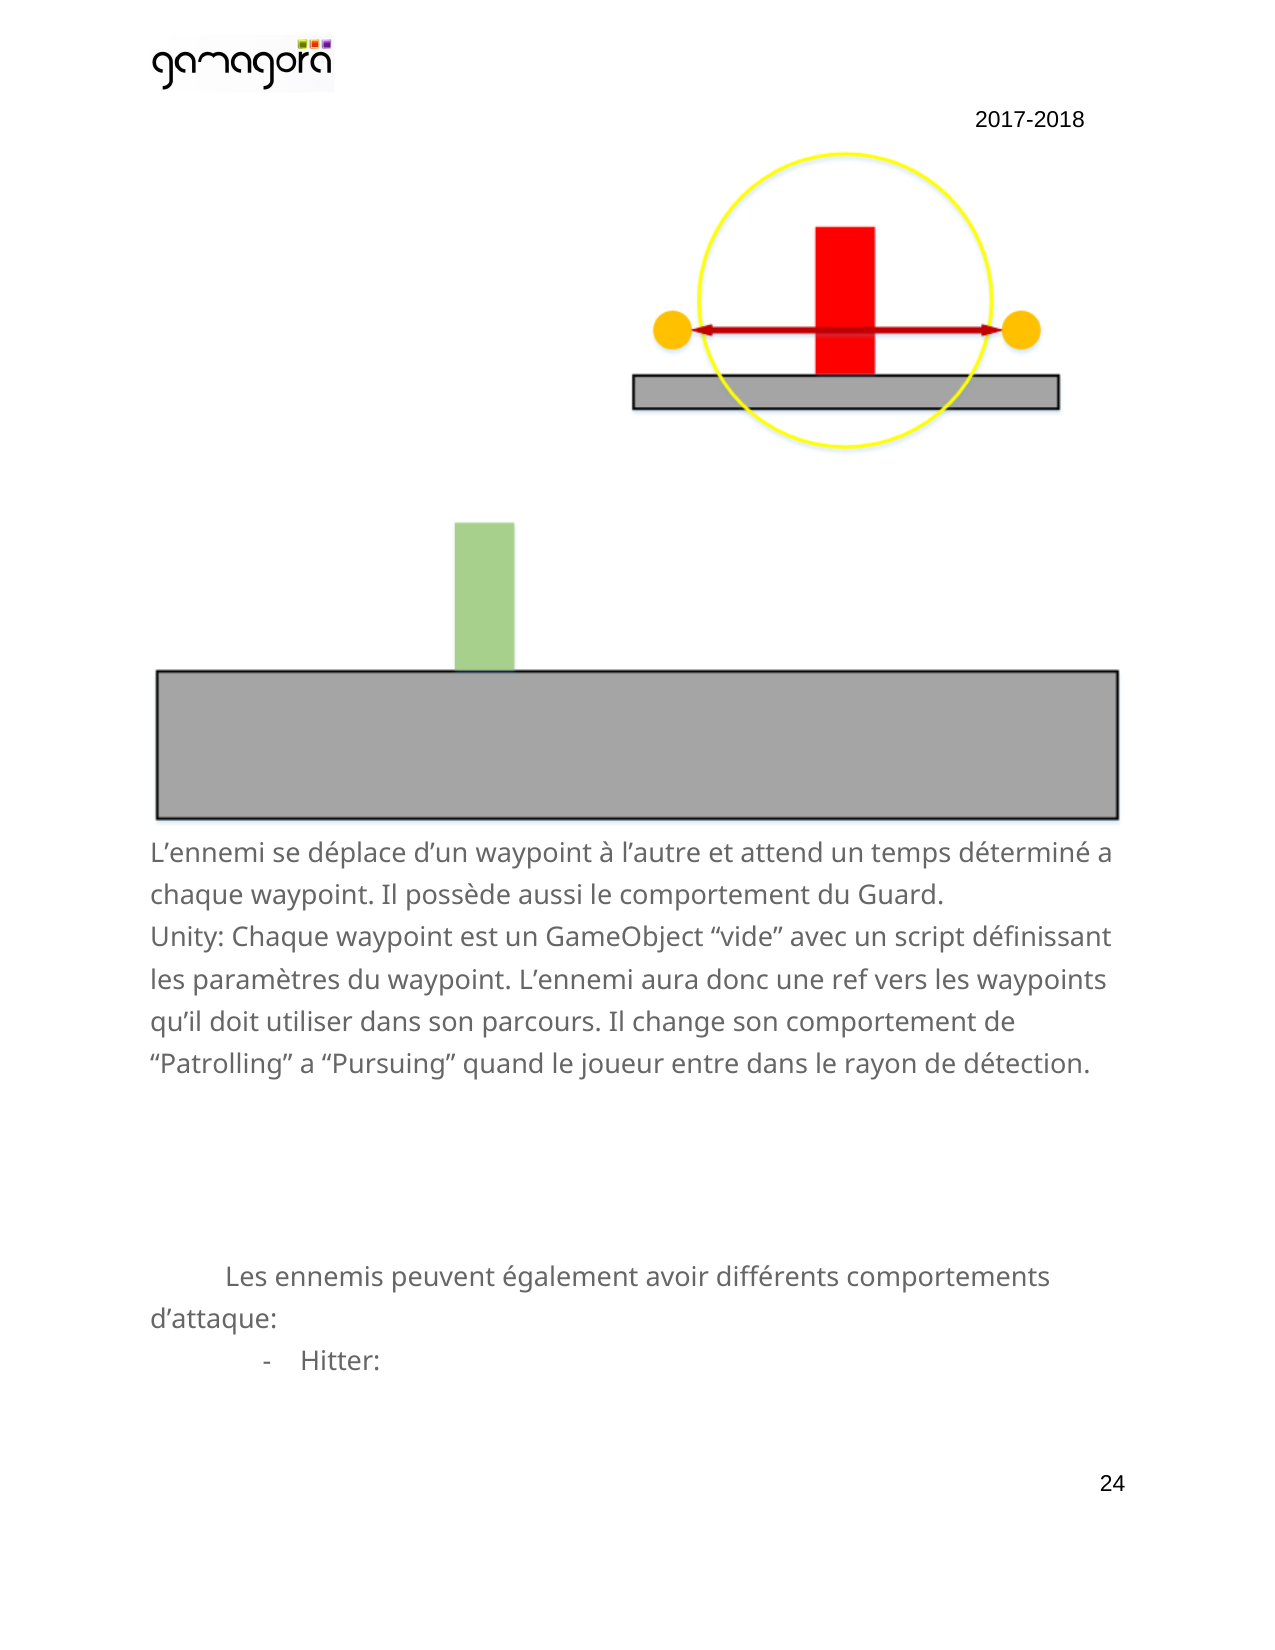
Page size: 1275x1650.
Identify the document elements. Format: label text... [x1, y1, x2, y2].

list Hitter: [262, 1342, 1125, 1379]
text L’ennemi se déplace d’un waypoint à l’autre et attend un temps déterminé a chaque waypoint. Il possède aussi le comportement du Guard. [150, 833, 1125, 912]
text Les ennemis peuvent également avoir différents comportements d’attaque: [150, 1257, 1125, 1336]
picture [150, 150, 1125, 830]
text Unity: Chaque waypoint est un GameObject “vide” avec un script définissant les paramètres du waypoint. L’ennemi aura donc une ref vers les waypoints qu’il doit utiliser dans son parcours. Il change son comportement de “Patrolling” a “Pursuing” quand le joueur entre dans le rayon de détection. [150, 918, 1125, 1082]
picture [150, 0, 336, 128]
